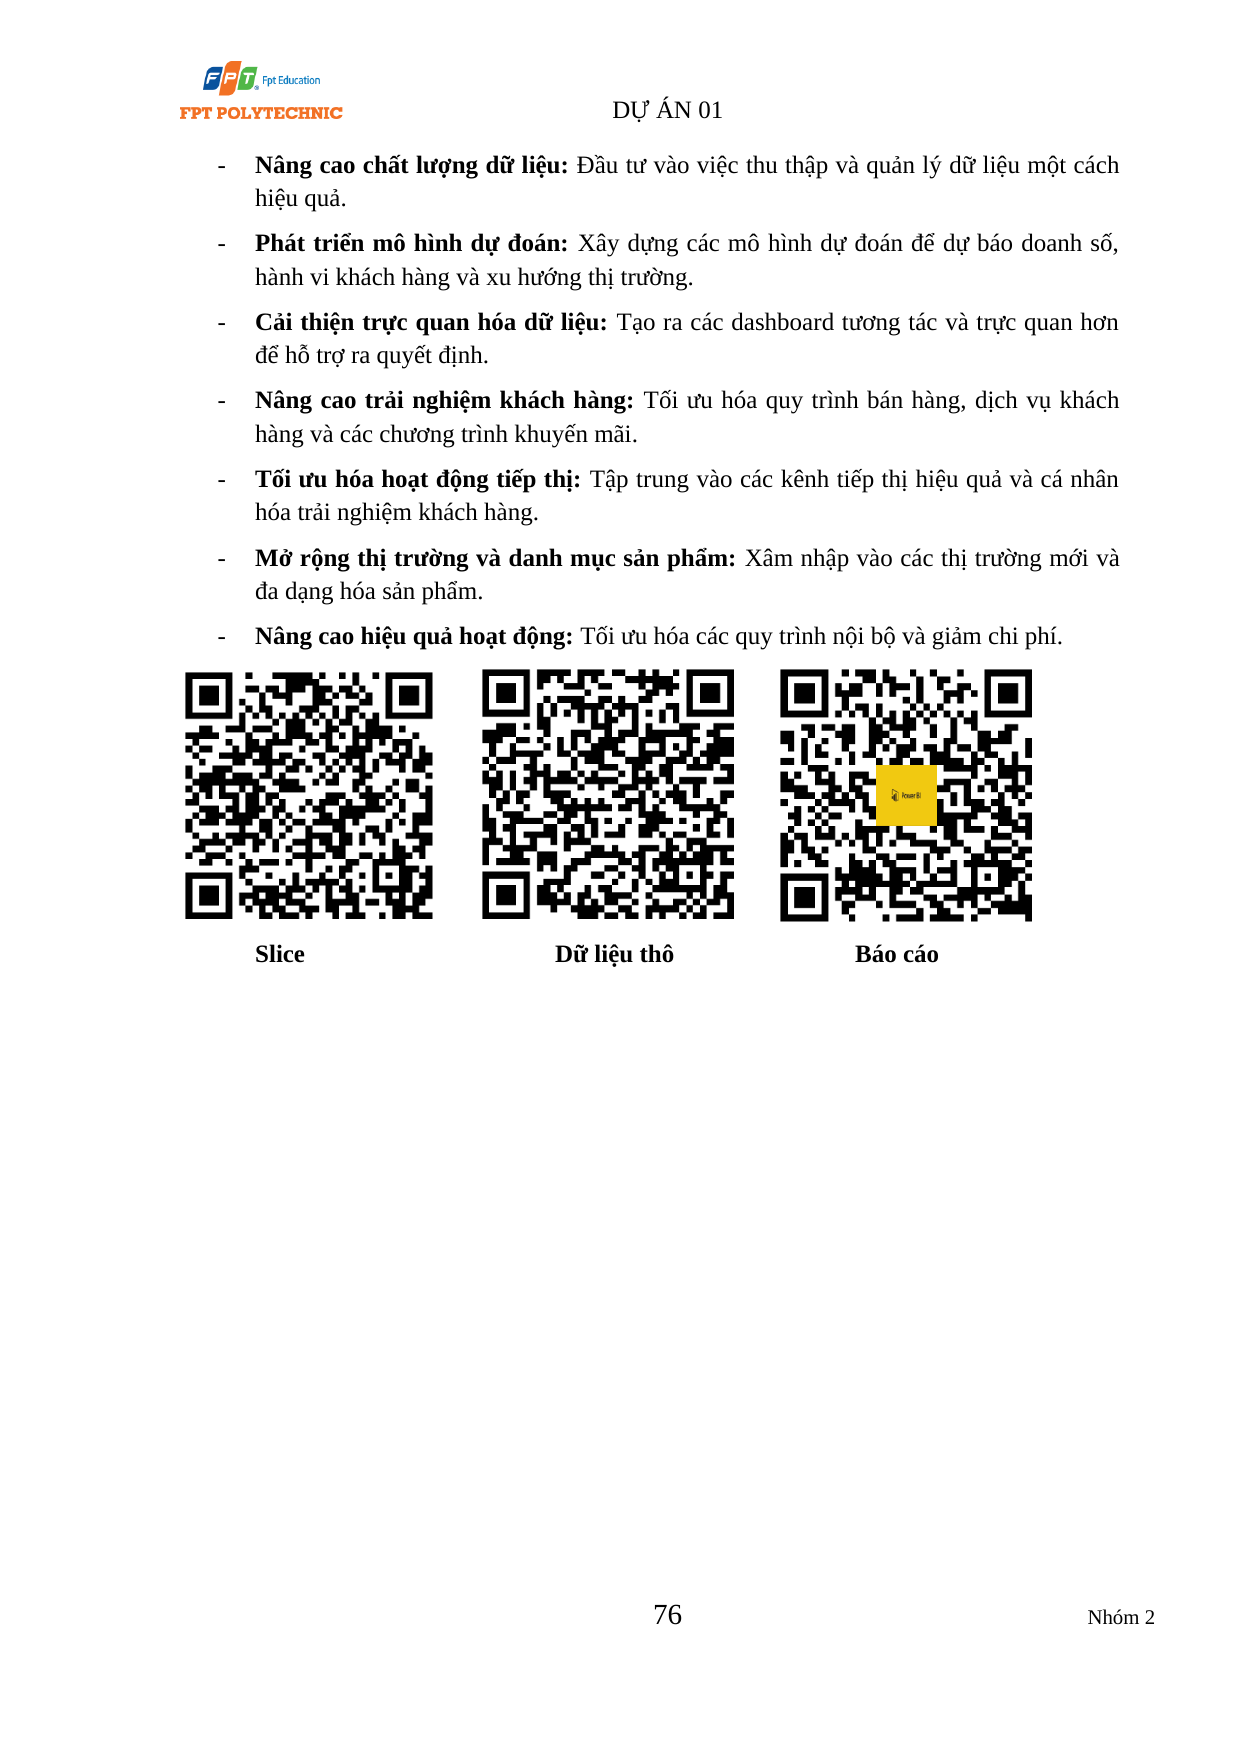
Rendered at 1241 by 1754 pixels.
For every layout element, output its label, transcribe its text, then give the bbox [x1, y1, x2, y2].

picture [180, 61, 344, 119]
text Slice Dữ liệu thô Báo cáo [180, 939, 1120, 967]
list Tối ưu hóa hoạt động tiếp thị: Tập trung vào các kênh tiếp thị hiệu quả và cá nhân hóa trải nghiệm khách hàng. [217, 464, 1120, 526]
picture [480, 666, 736, 922]
list Mở rộng thị trường và danh mục sản phẩm: Xâm nhập vào các thị trường mới và đa dạng hóa sản phẩm. [217, 543, 1120, 604]
list Cải thiện trực quan hóa dữ liệu: Tạo ra các dashboard tương tác và trực quan hơn để hỗ trợ ra quyết định. [217, 307, 1120, 369]
picture [780, 668, 1034, 922]
list Nâng cao hiệu quả hoạt động: Tối ưu hóa các quy trình nội bộ và giảm chi phí. [217, 621, 1120, 650]
list Nâng cao chất lượng dữ liệu: Đầu tư vào việc thu thập và quản lý dữ liệu một cách hiệu quả. [217, 150, 1120, 212]
picture [180, 670, 437, 922]
list Phát triển mô hình dự đoán: Xây dựng các mô hình dự đoán để dự báo doanh số, hành vi khách hàng và xu hướng thị trường. [217, 228, 1120, 290]
list Nâng cao trải nghiệm khách hàng: Tối ưu hóa quy trình bán hàng, dịch vụ khách hàng và các chương trình khuyến mãi. [217, 386, 1120, 447]
